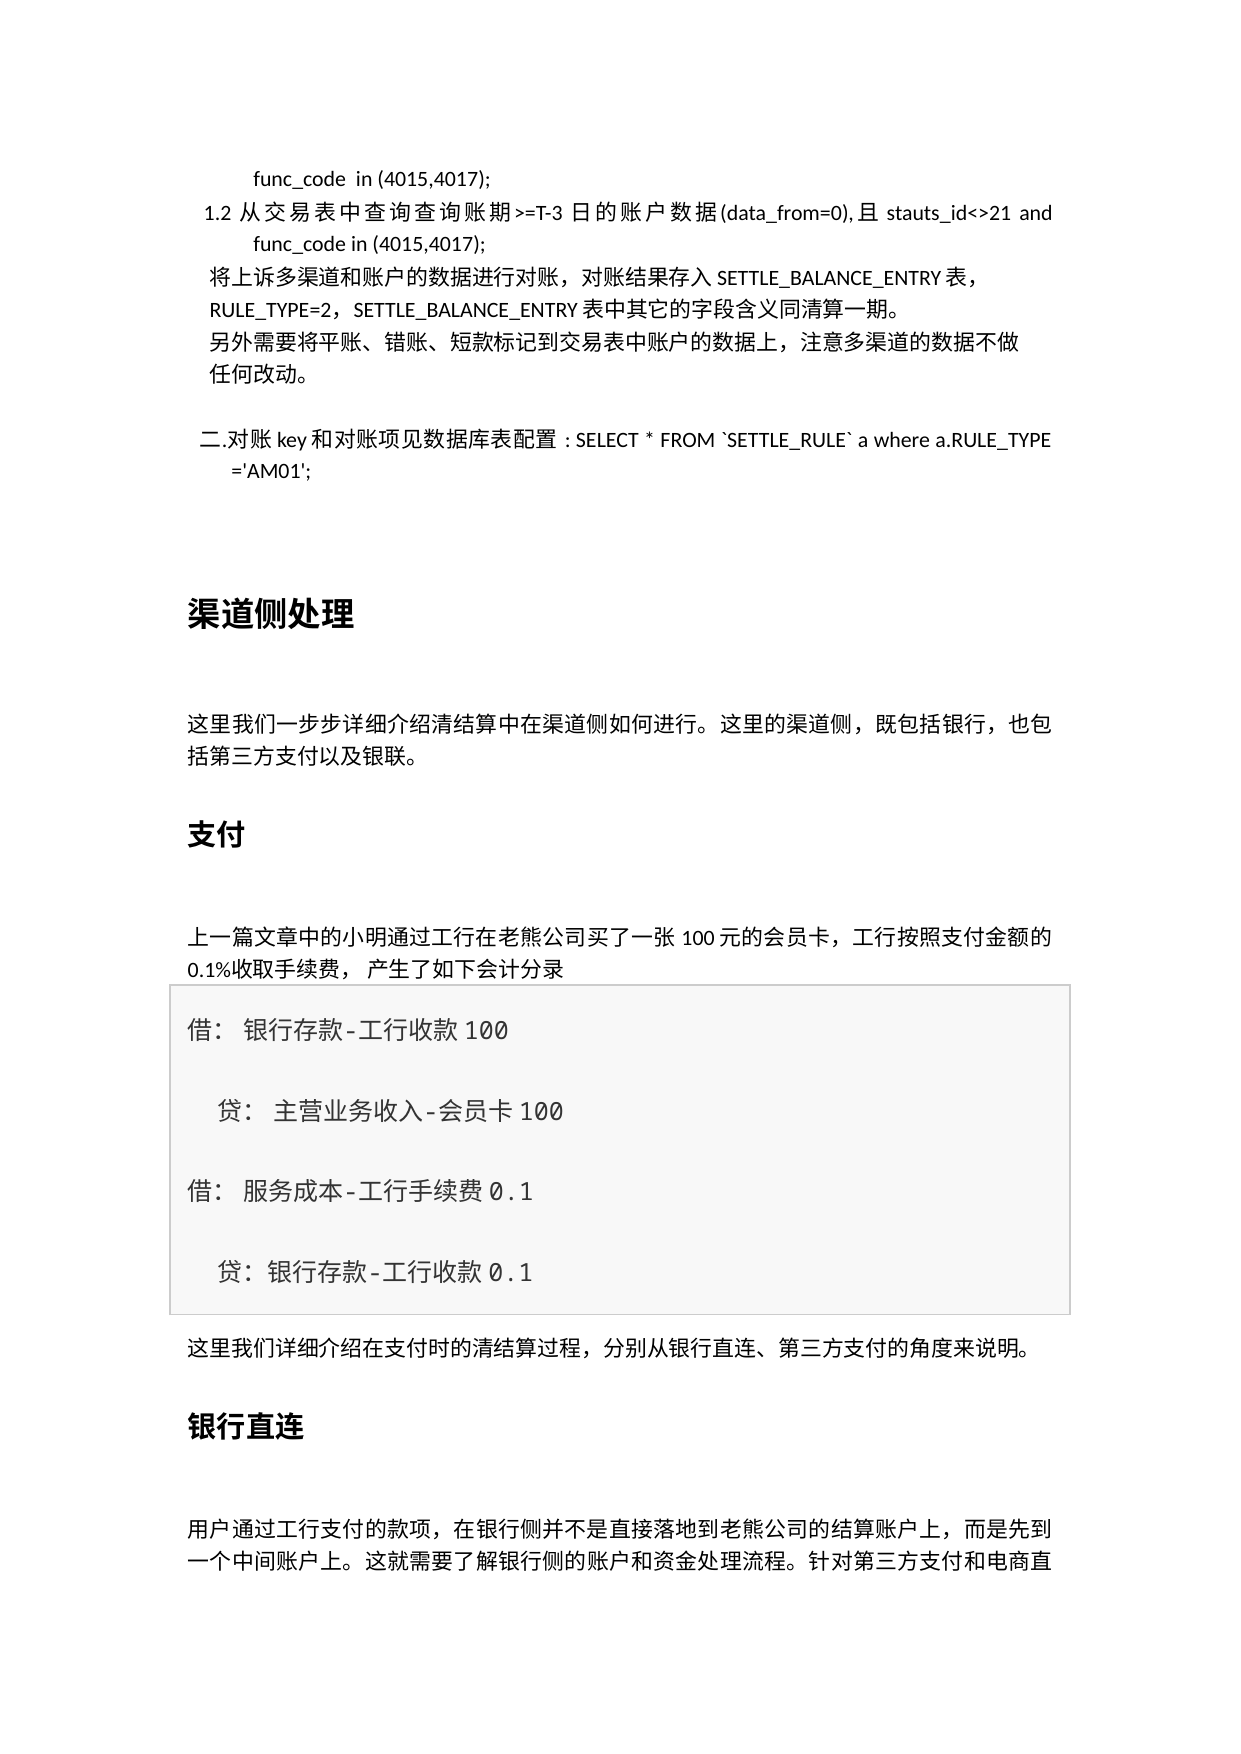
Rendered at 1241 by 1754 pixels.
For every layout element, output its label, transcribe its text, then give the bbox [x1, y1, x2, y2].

text 借： 服务成本-工行手续费 0.1 [171, 1146, 1069, 1222]
text 将上诉多渠道和账户的数据进行对账，对账结果存入SETTLE_BALANCE_ENTRY表， [187, 259, 1053, 292]
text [187, 1511, 1053, 1576]
text 任何改动。 [187, 357, 1053, 389]
subtitle 渠道侧处理 [187, 579, 1053, 644]
subtitle 支付 [187, 800, 1053, 865]
text 这里我们详细介绍在支付时的清结算过程，分别从银行直连、第三方支付的角度来说明。 [187, 1331, 1053, 1363]
text 借： 银行存款-工行收款 100 [171, 986, 1069, 1061]
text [209, 162, 1053, 194]
text 这里我们一步步详细介绍清结算中在渠道侧如何进行。这里的渠道侧，既包括银行，也包括第三方支付以及银联。 [187, 706, 1053, 771]
text 上一篇文章中的小明通过工行在老熊公司买了一张100元的会员卡，工行按照支付金额的0.1%收取手续费， 产生了如下会计分录 [187, 919, 1053, 984]
text 二.对账key和对账项见数据库表配置 : SELECT * FROM `SETTLE_RULE` a where a.RULE_TYPE ='AM01'; [187, 422, 1053, 487]
text 1.2从交易表中查询查询账期>=T-3日的账户数据(data_from=0),且stauts_id<>21 and func_code in (4015,4017); [187, 194, 1053, 259]
subtitle 银行直连 [187, 1392, 1053, 1457]
text RULE_TYPE=2，SETTLE_BALANCE_ENTRY表中其它的字段含义同清算一期。 [187, 292, 1053, 324]
text 贷：银行存款-工行收款 0.1 [171, 1226, 1069, 1314]
text 另外需要将平账、错账、短款标记到交易表中账户的数据上，注意多渠道的数据不做 [187, 324, 1053, 357]
text 贷： 主营业务收入-会员卡 100 [171, 1065, 1069, 1142]
